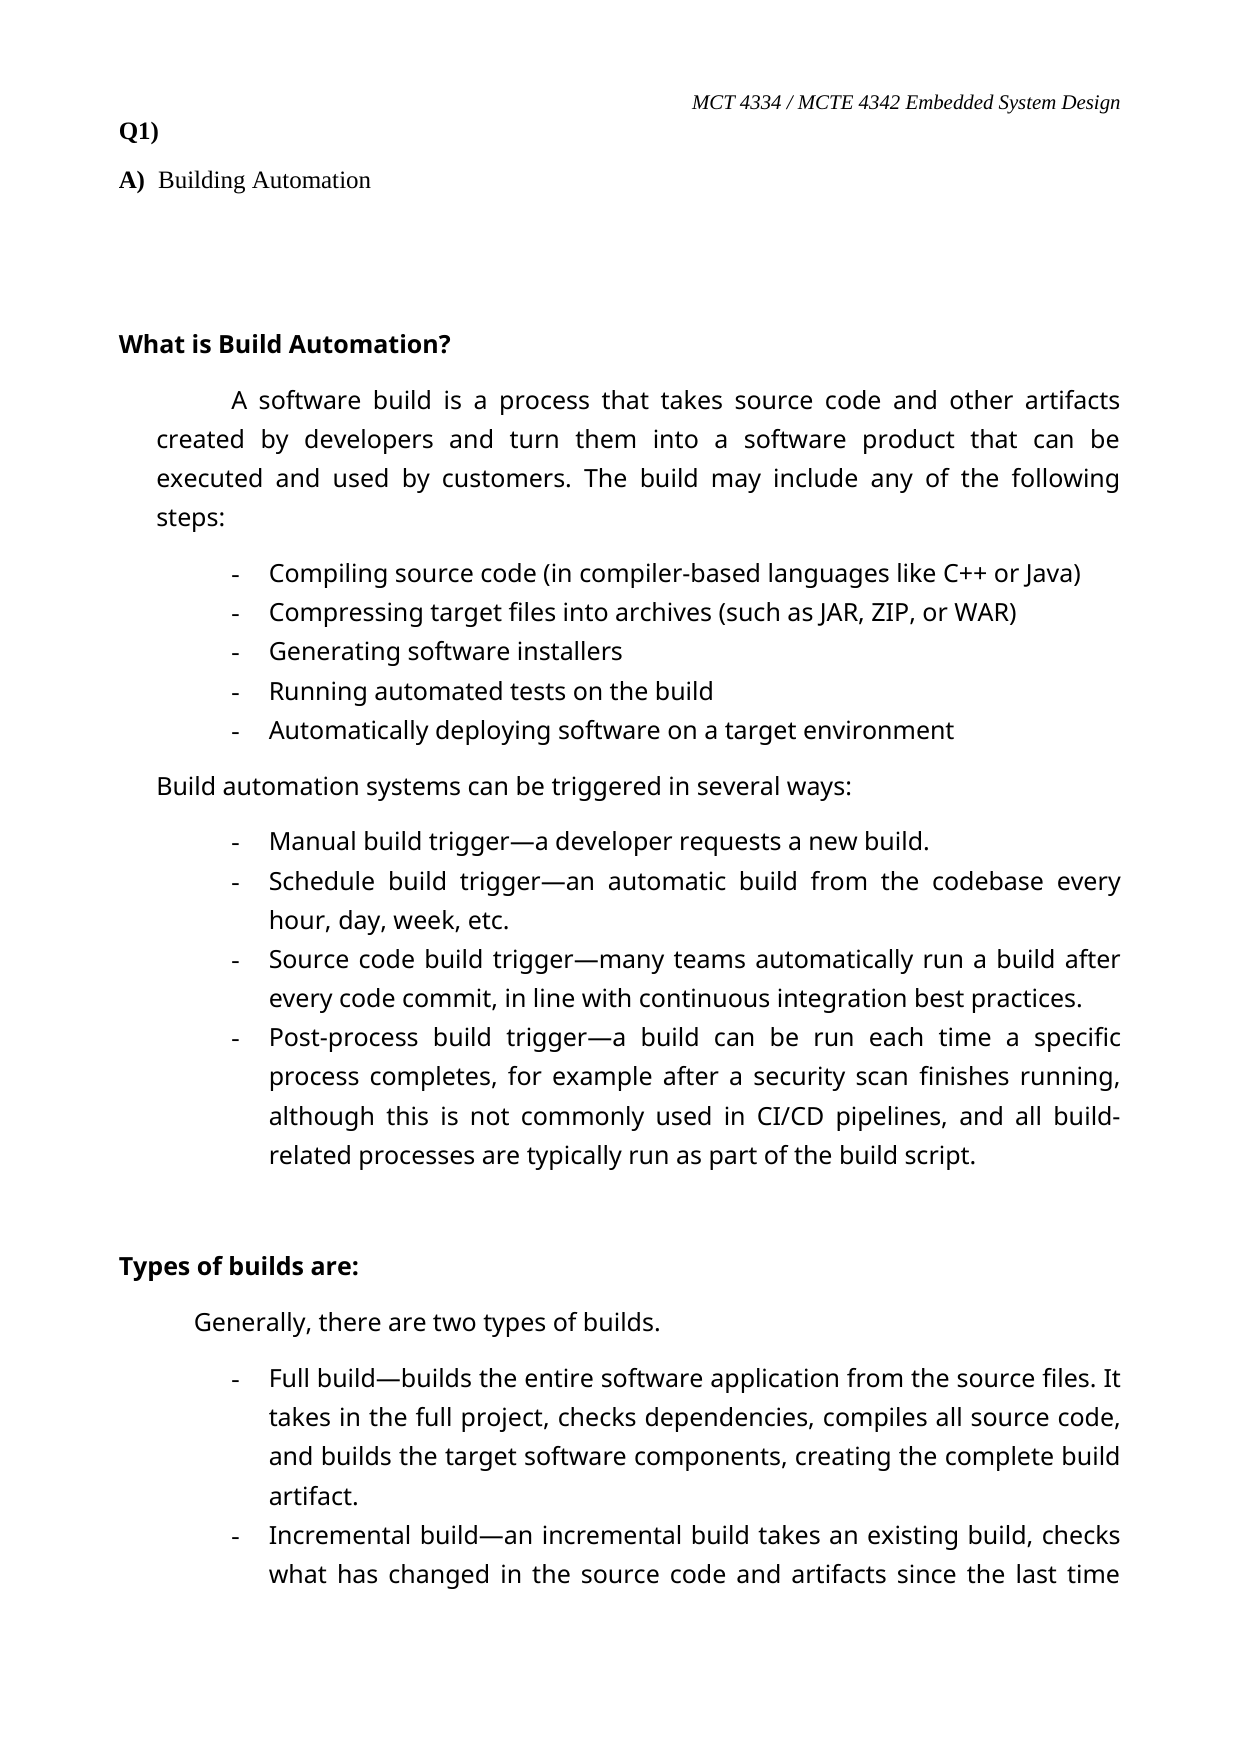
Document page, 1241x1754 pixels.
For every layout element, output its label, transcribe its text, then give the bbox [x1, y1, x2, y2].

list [231, 1517, 1122, 1591]
list Full build—builds the entire software application from the source files. It takes in the full project, checks dependencies, compiles all source code, and builds the target software components, creating the complete build artifact. [231, 1361, 1122, 1512]
list Generating software installers [231, 634, 1122, 668]
list Compressing target files into archives (such as JAR, ZIP, or WAR) [231, 595, 1122, 629]
list Running automated tests on the build [231, 673, 1122, 707]
list Manual build trigger—a developer requests a new build. [231, 824, 1122, 858]
text What is Build Automation? [118, 327, 1122, 361]
list Schedule build trigger—an automatic build from the codebase every hour, day, week, etc. [231, 863, 1122, 936]
list Source code build trigger—many teams automatically run a build after every code commit, in line with continuous integration best practices. [231, 942, 1122, 1015]
text Build automation systems can be triggered in several ways: [118, 768, 1122, 802]
text A) Building Automation [118, 165, 1123, 194]
list Compiling source code (in compiler-based languages like C++ or Java) [231, 556, 1122, 590]
text Types of builds are: [118, 1249, 1122, 1283]
list Post-process build trigger—a build can be run each time a specific process completes, for example after a security scan finishes running, although this is not commonly used in CI/CD pipelines, and all build-related processes are typically run as part of the build script. [231, 1020, 1122, 1171]
text Generally, there are two types of builds. [118, 1305, 1122, 1339]
list Automatically deploying software on a target environment [231, 712, 1122, 746]
text Q1) [118, 116, 1123, 144]
text A software build is a process that takes source code and other artifacts created by developers and turn them into a software product that can be executed and used by customers. The build may include any of the following steps: [156, 382, 1122, 534]
